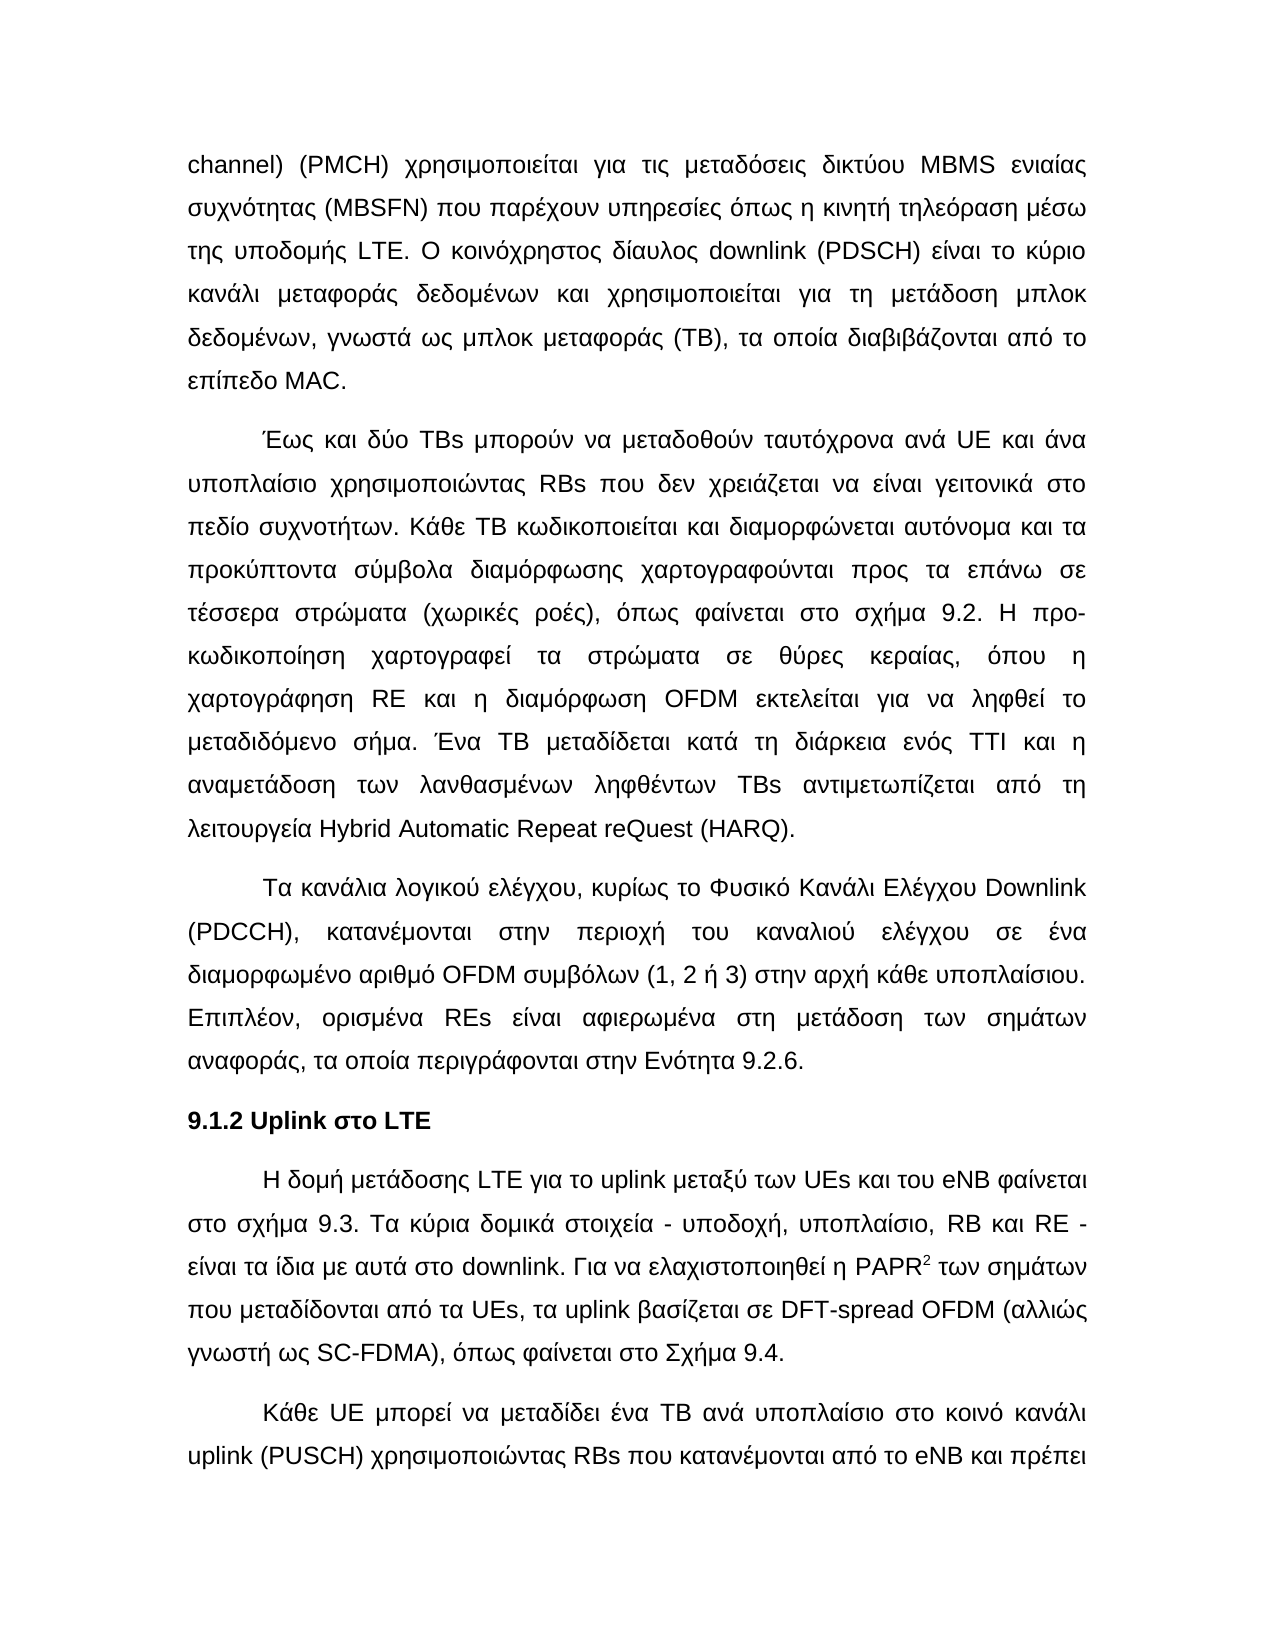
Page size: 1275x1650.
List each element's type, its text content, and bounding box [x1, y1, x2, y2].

text Τα κανάλια λογικού ελέγχου, κυρίως το Φυσικό Κανάλι Ελέγχου Downlink (PDCCH), κατανέμονται στην περιοχή του καναλιού ελέγχου σε ένα διαμορφωμένο αριθμό OFDM συμβόλων (1, 2 ή 3) στην αρχή κάθε υποπλαίσιου. Επιπλέον, ορισμένα REs είναι αφιερωμένα στη μετάδοση των σημάτων αναφοράς, τα οποία περιγράφονται στην Ενότητα 9.2.6. [187, 873, 1087, 1074]
text Έως και δύο TBs μπορούν να μεταδοθούν ταυτόχρονα ανά UE και άνα υποπλαίσιο χρησιμοποιώντας RBs που δεν χρειάζεται να είναι γειτονικά στο πεδίο συχνοτήτων. Κάθε TB κωδικοποιείται και διαμορφώνεται αυτόνομα και τα προκύπτοντα σύμβολα διαμόρφωσης χαρτογραφούνται προς τα επάνω σε τέσσερα στρώματα (χωρικές ροές), όπως φαίνεται στο σχήμα 9.2. Η προ-κωδικοποίηση χαρτογραφεί τα στρώματα σε θύρες κεραίας, όπου η χαρτογράφηση RE και η διαμόρφωση OFDM εκτελείται για να ληφθεί το μεταδιδόμενο σήμα. Ένα TB μεταδίδεται κατά τη διάρκεια ενός TTI και η αναμετάδοση των λανθασμένων ληφθέντων TBs αντιμετωπίζεται από τη λειτουργεία Hybrid Automatic Repeat reQuest (HARQ). [187, 425, 1087, 842]
text 9.1.2 Uplink στο LTE [187, 1106, 1087, 1134]
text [187, 1398, 1087, 1469]
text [187, 150, 1087, 394]
text Η δομή μετάδοσης LTE για το uplink μεταξύ των UEs και του eNB φαίνεται στο σχήμα 9.3. Τα κύρια δομικά στοιχεία - υποδοχή, υποπλαίσιο, RB και RE - είναι τα ίδια με αυτά στο downlink. Για να ελαχιστοποιηθεί η PAPR2 των σημάτων που μεταδίδονται από τα UEs, τα uplink βασίζεται σε DFT-spread OFDM (αλλιώς γνωστή ως SC-FDMA), όπως φαίνεται στο Σχήμα 9.4. [187, 1165, 1087, 1367]
